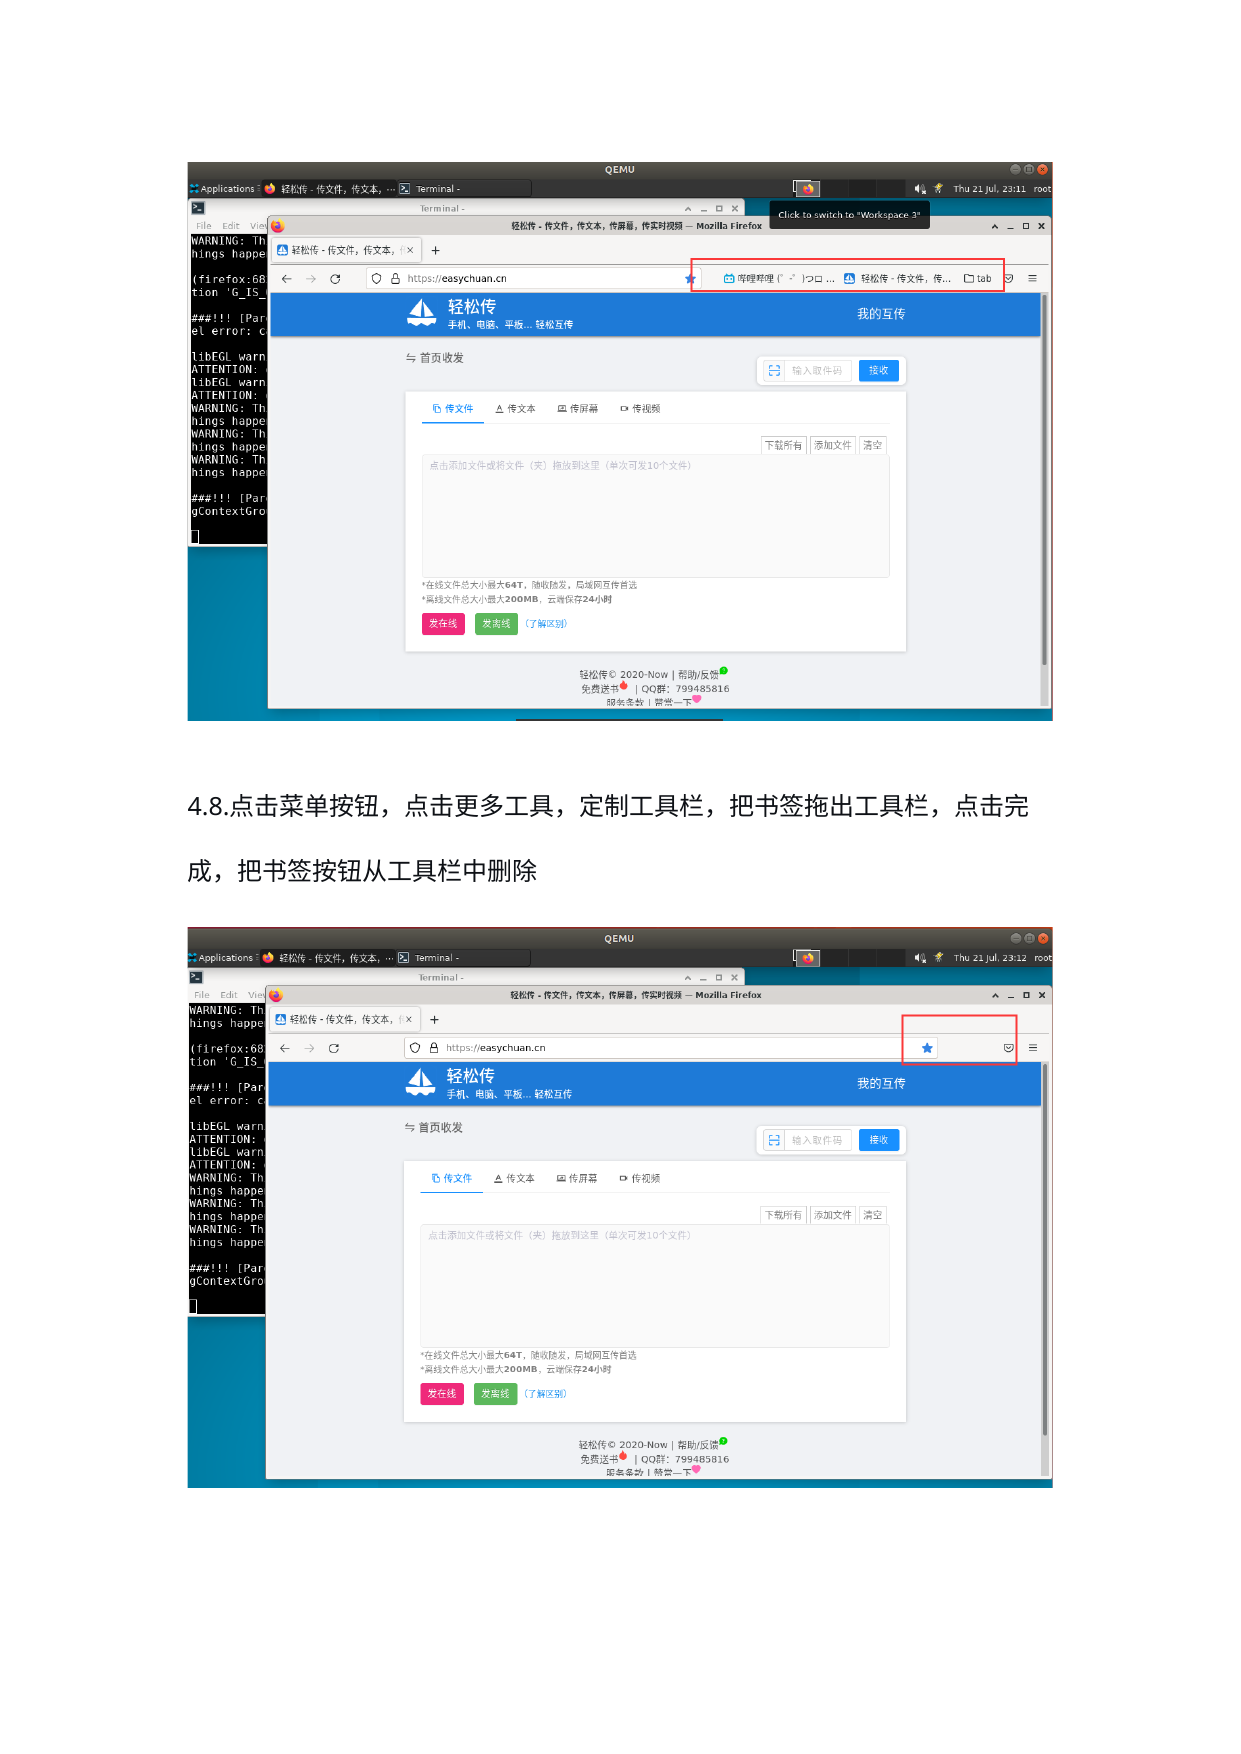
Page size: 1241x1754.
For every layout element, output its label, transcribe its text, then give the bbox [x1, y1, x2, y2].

picture [187, 927, 1053, 1479]
text 4.8.点击菜单按钮，点击更多工具，定制工具栏，把书签拖出工具栏，点击完成，把书签按钮从工具栏中删除 [187, 772, 1053, 902]
picture [187, 162, 1053, 708]
